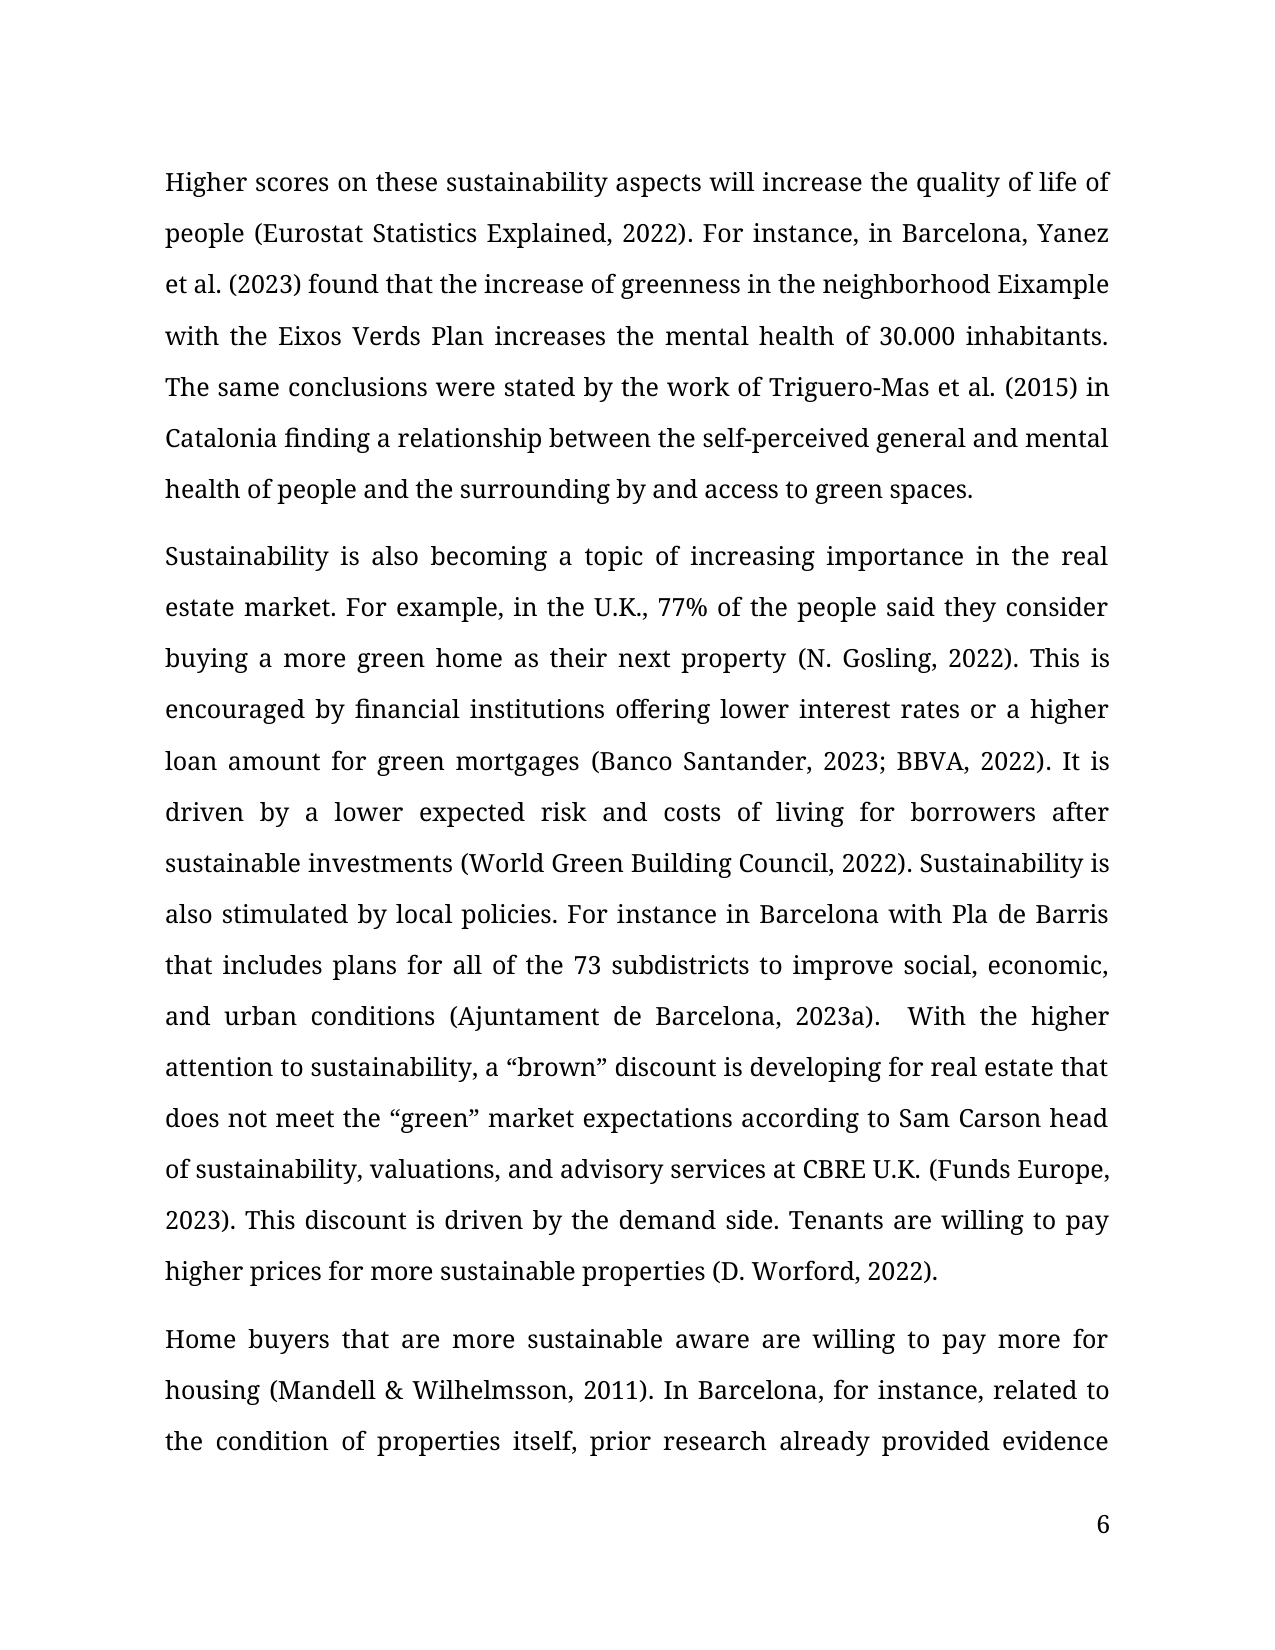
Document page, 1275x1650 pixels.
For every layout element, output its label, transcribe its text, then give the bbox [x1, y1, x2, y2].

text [165, 165, 1110, 505]
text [165, 1321, 1110, 1457]
text Sustainability is also becoming a topic of increasing importance in the real estate market. For example, in the U.K., 77% of the people said they consider buying a more green home as their next property . This is encouraged by financial institutions offering lower interest rates or a higher loan amount for green mortgages . It is driven by a lower expected risk and costs of living for borrowers after sustainable investments . Sustainability is also stimulated by local policies. For instance in Barcelona with Pla de Barris that includes plans for all of the 73 subdistricts to improve social, economic, and urban conditions . With the higher attention to sustainability, a “brown” discount is developing for real estate that does not meet the “green” market expectations according to Sam Carson head of sustainability, valuations, and advisory services at CBRE U.K. . This discount is driven by the demand side. Tenants are willing to pay higher prices for more sustainable properties (D. Worford, 2022). [165, 539, 1110, 1288]
